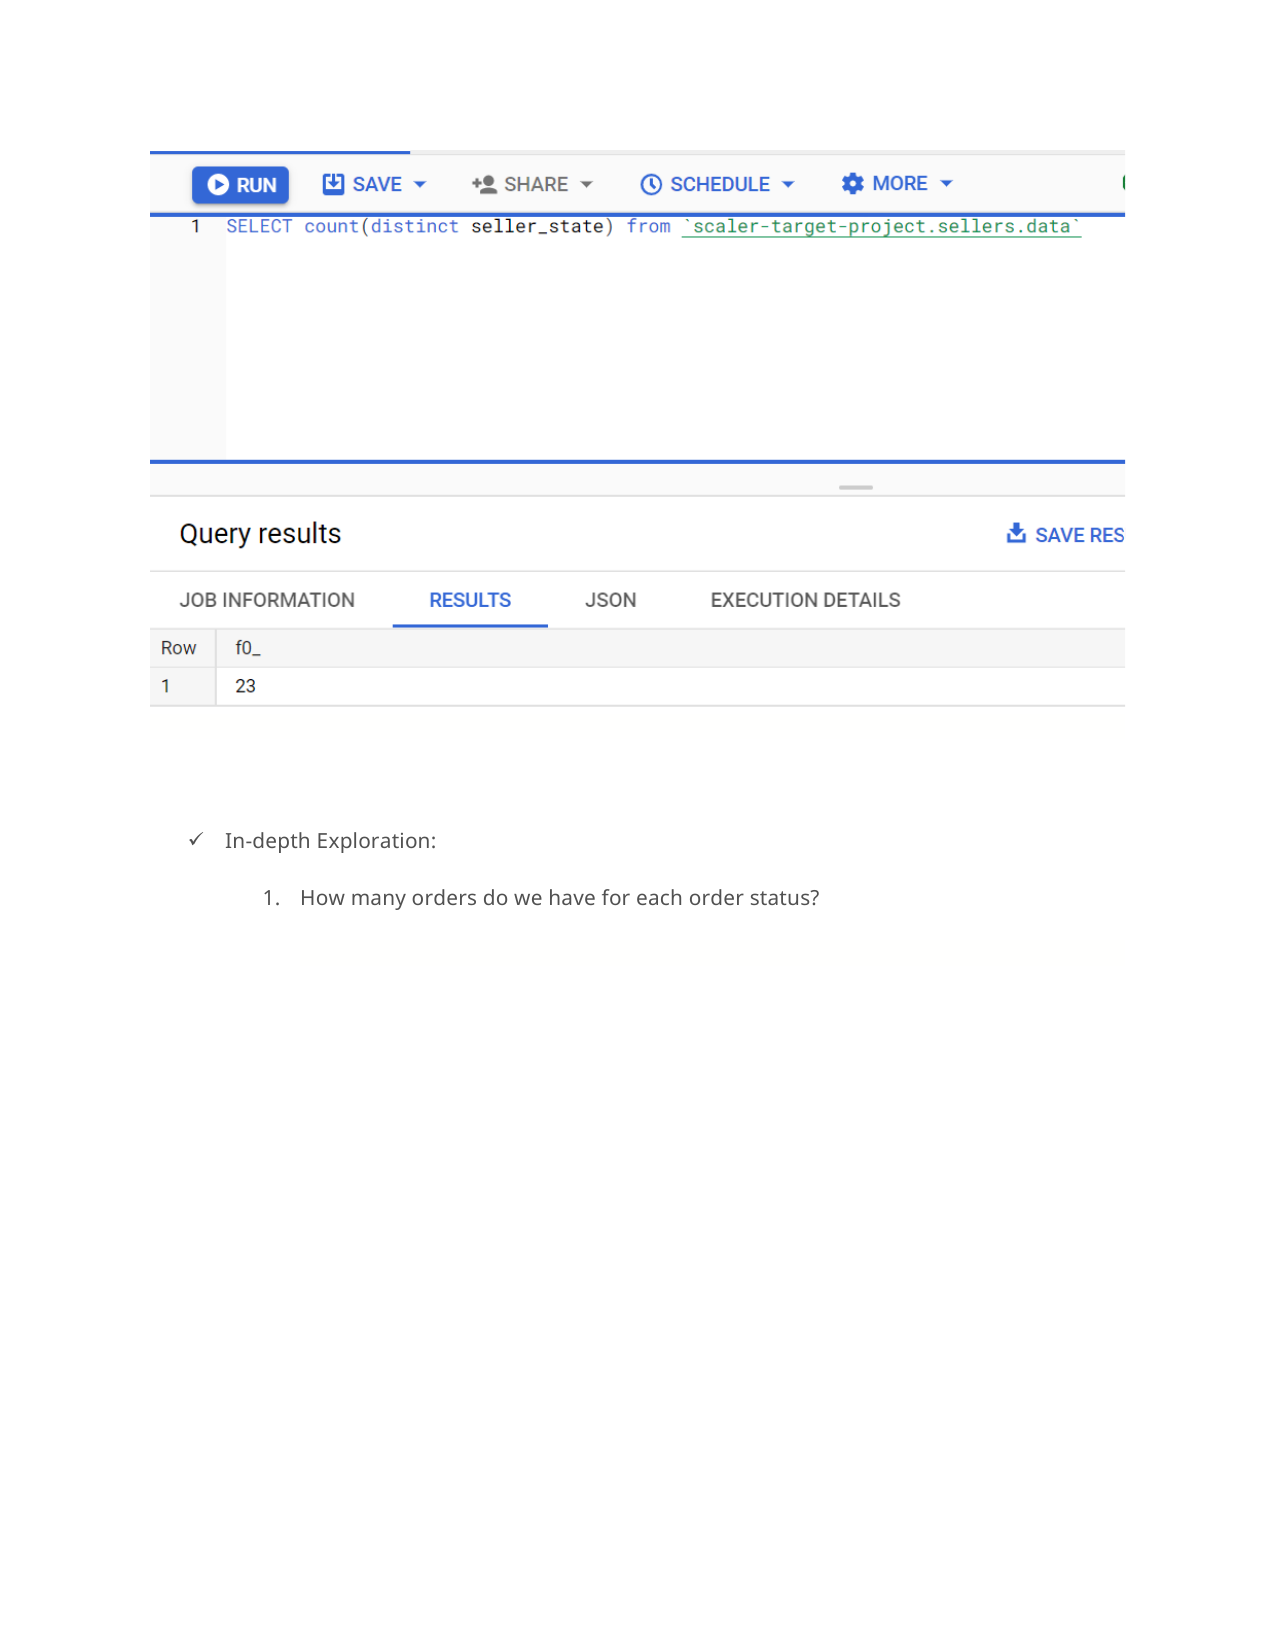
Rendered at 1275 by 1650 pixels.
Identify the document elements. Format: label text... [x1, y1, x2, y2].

picture [150, 150, 1125, 714]
list In-depth Exploration: [187, 826, 1125, 883]
list How many orders do we have for each order status? [262, 883, 1125, 911]
